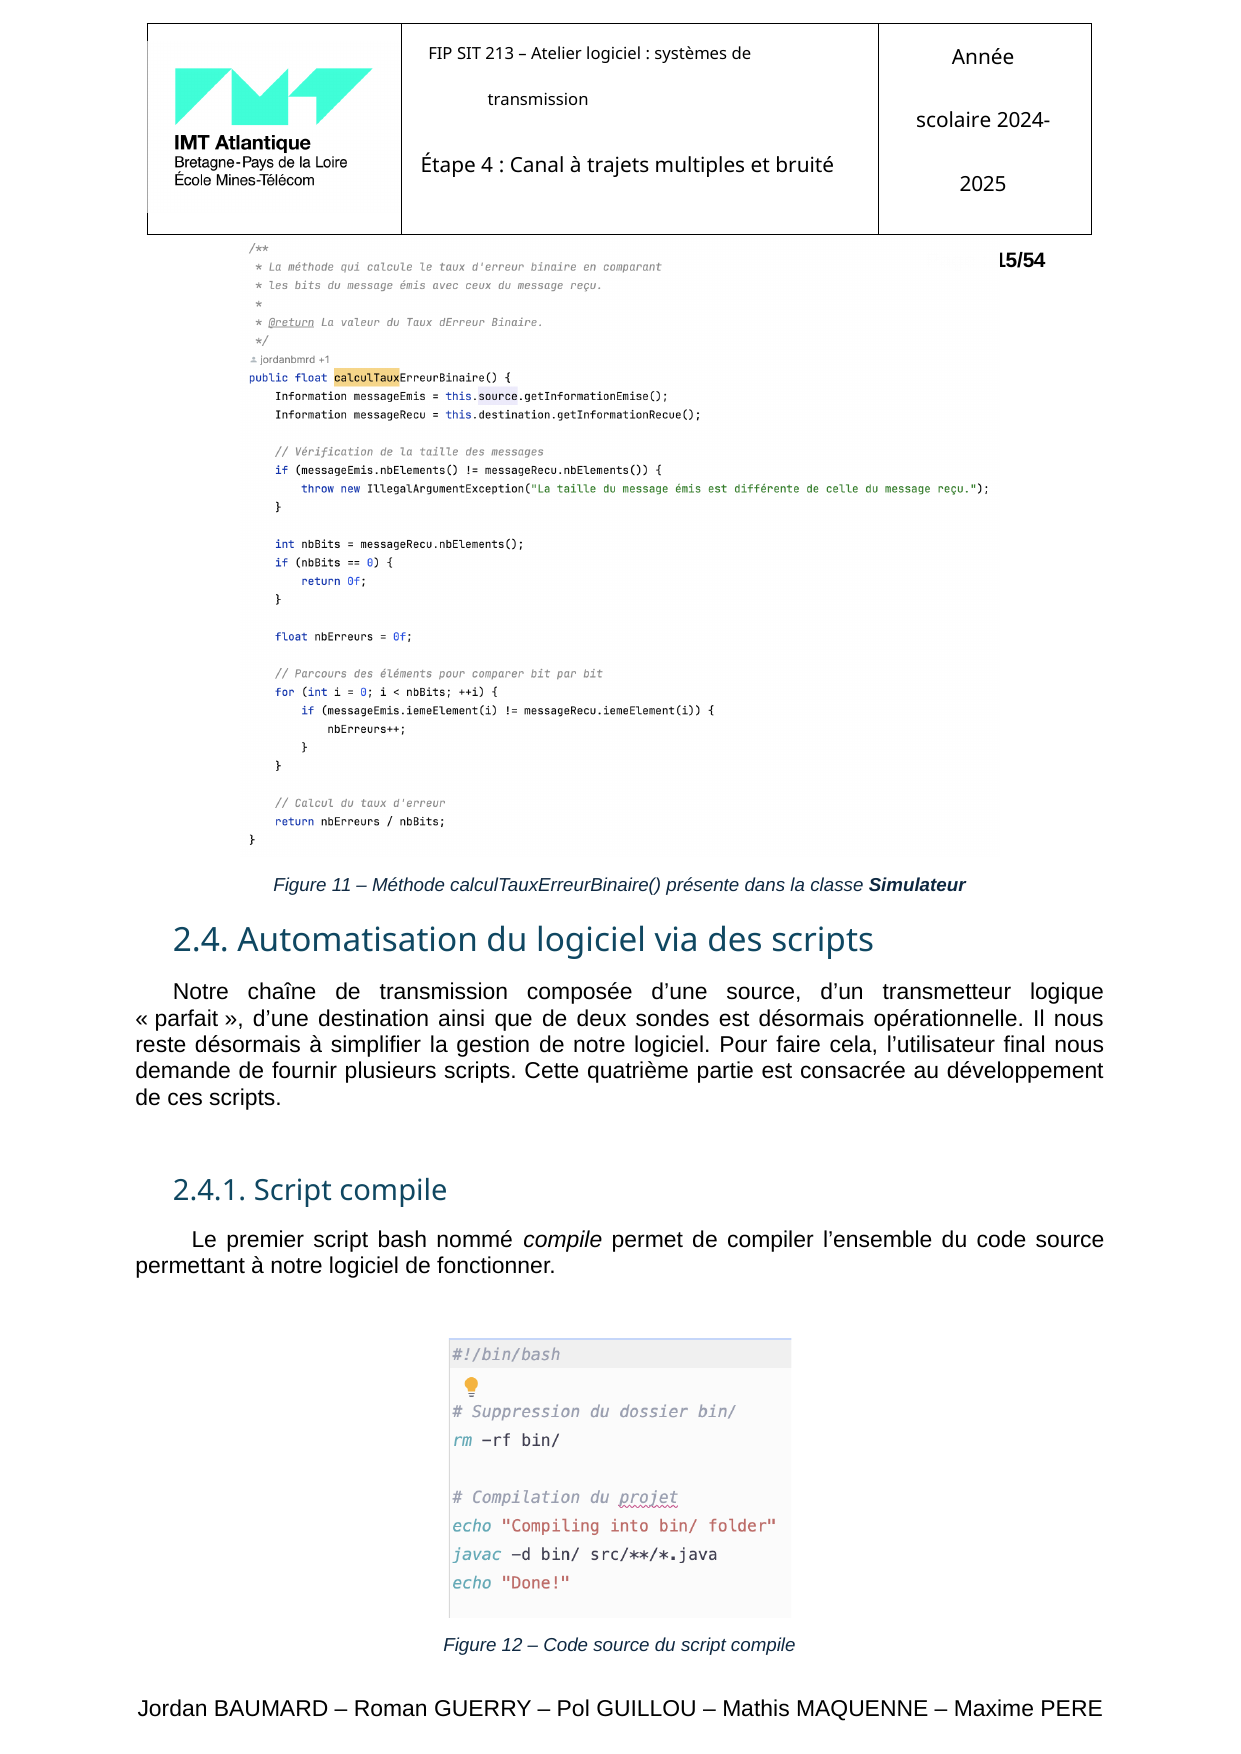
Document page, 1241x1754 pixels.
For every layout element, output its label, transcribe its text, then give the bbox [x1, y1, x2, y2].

text Notre chaîne de transmission composée d’une source, d’un transmetteur logique « parfait », d’une destination ainsi que de deux sondes est désormais opérationnelle. Il nous reste désormais à simplifier la gestion de notre logiciel. Pour faire cela, l’utilisateur final nous demande de fournir plusieurs scripts. Cette quatrième partie est consacrée au développement de ces scripts. [135, 978, 1105, 1110]
subtitle 2.4.1. Script compile [135, 1170, 1105, 1209]
picture [147, 41, 401, 213]
subtitle 2.4. Automatisation du logiciel via des scripts [135, 916, 1105, 962]
text Figure 12 – Code source du script compile [135, 1634, 1105, 1655]
picture [240, 236, 1000, 857]
text Le premier script bash nommé compile permet de compiler l’ensemble du code source permettant à notre logiciel de fonctionner. [135, 1226, 1105, 1279]
picture [448, 1338, 792, 1618]
text Figure 11 – Méthode calculTauxErreurBinaire() présente dans la classe Simulateur [135, 874, 1105, 895]
